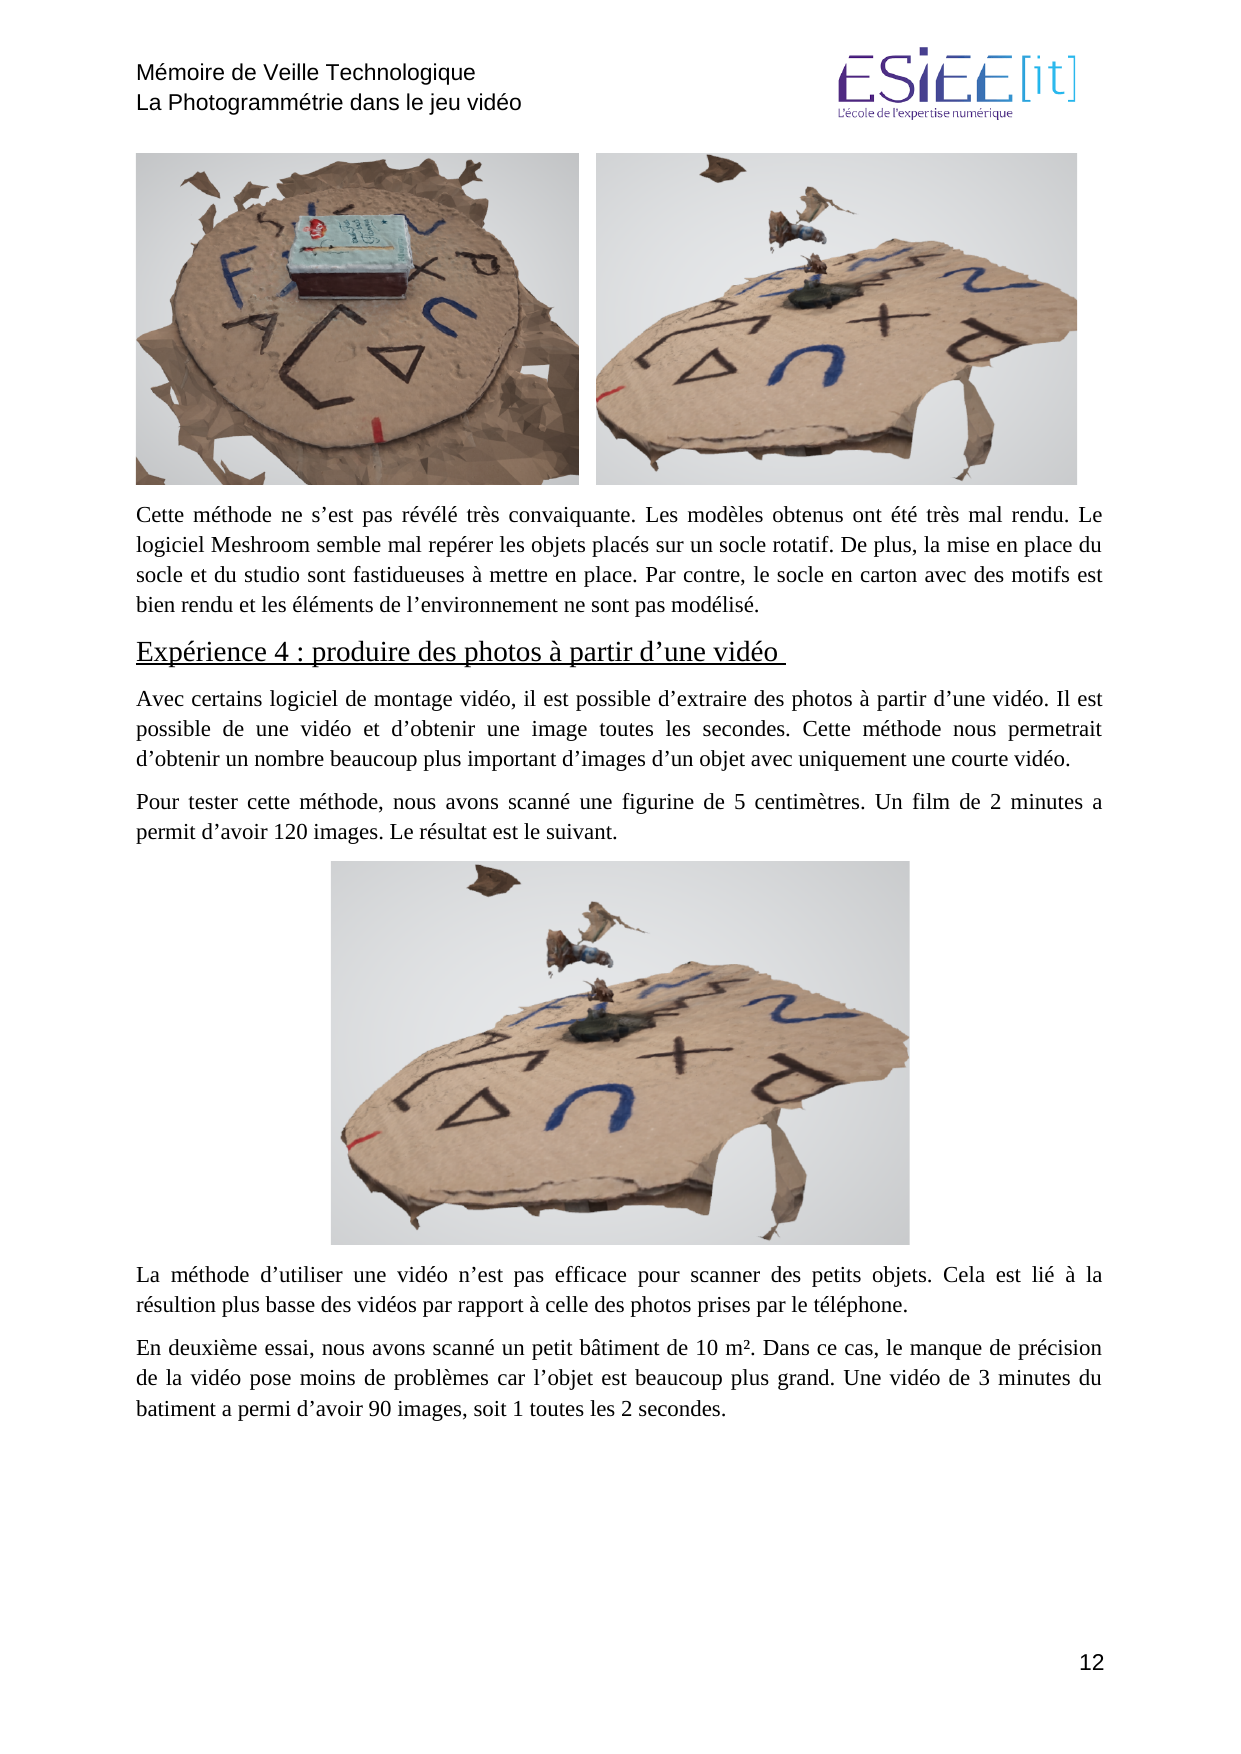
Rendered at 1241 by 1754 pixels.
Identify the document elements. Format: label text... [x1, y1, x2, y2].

text En deuxième essai, nous avons scanné un petit bâtiment de 10 m². Dans ce cas, le manque de précision de la vidéo pose moins de problèmes car l’objet est beaucoup plus grand. Une vidéo de 3 minutes du batiment a permi d’avoir 90 images, soit 1 toutes les 2 secondes. [136, 1334, 1104, 1421]
picture [596, 153, 1078, 485]
picture [135, 153, 579, 485]
picture [838, 47, 1075, 120]
text Expérience 4 : produire des photos à partir d’une vidéo [136, 634, 1104, 667]
picture [330, 861, 910, 1245]
text Pour tester cette méthode, nous avons scanné une figurine de 5 centimètres. Un film de 2 minutes a permit d’avoir 120 images. Le résultat est le suivant. [136, 788, 1104, 845]
text Cette méthode ne s’est pas révélé très convaiquante. Les modèles obtenus ont été très mal rendu. Le logiciel Meshroom semble mal repérer les objets placés sur un socle rotatif. De plus, la mise en place du socle et du studio sont fastidueuses à mettre en place. Par contre, le socle en carton avec des motifs est bien rendu et les éléments de l’environnement ne sont pas modélisé. [136, 501, 1104, 618]
text Avec certains logiciel de montage vidéo, il est possible d’extraire des photos à partir d’une vidéo. Il est possible de une vidéo et d’obtenir une image toutes les secondes. Cette méthode nous permetrait d’obtenir un nombre beaucoup plus important d’images d’un objet avec uniquement une courte vidéo. [136, 685, 1104, 772]
text La méthode d’utiliser une vidéo n’est pas efficace pour scanner des petits objets. Cela est lié à la résultion plus basse des vidéos par rapport à celle des photos prises par le téléphone. [136, 1261, 1104, 1318]
